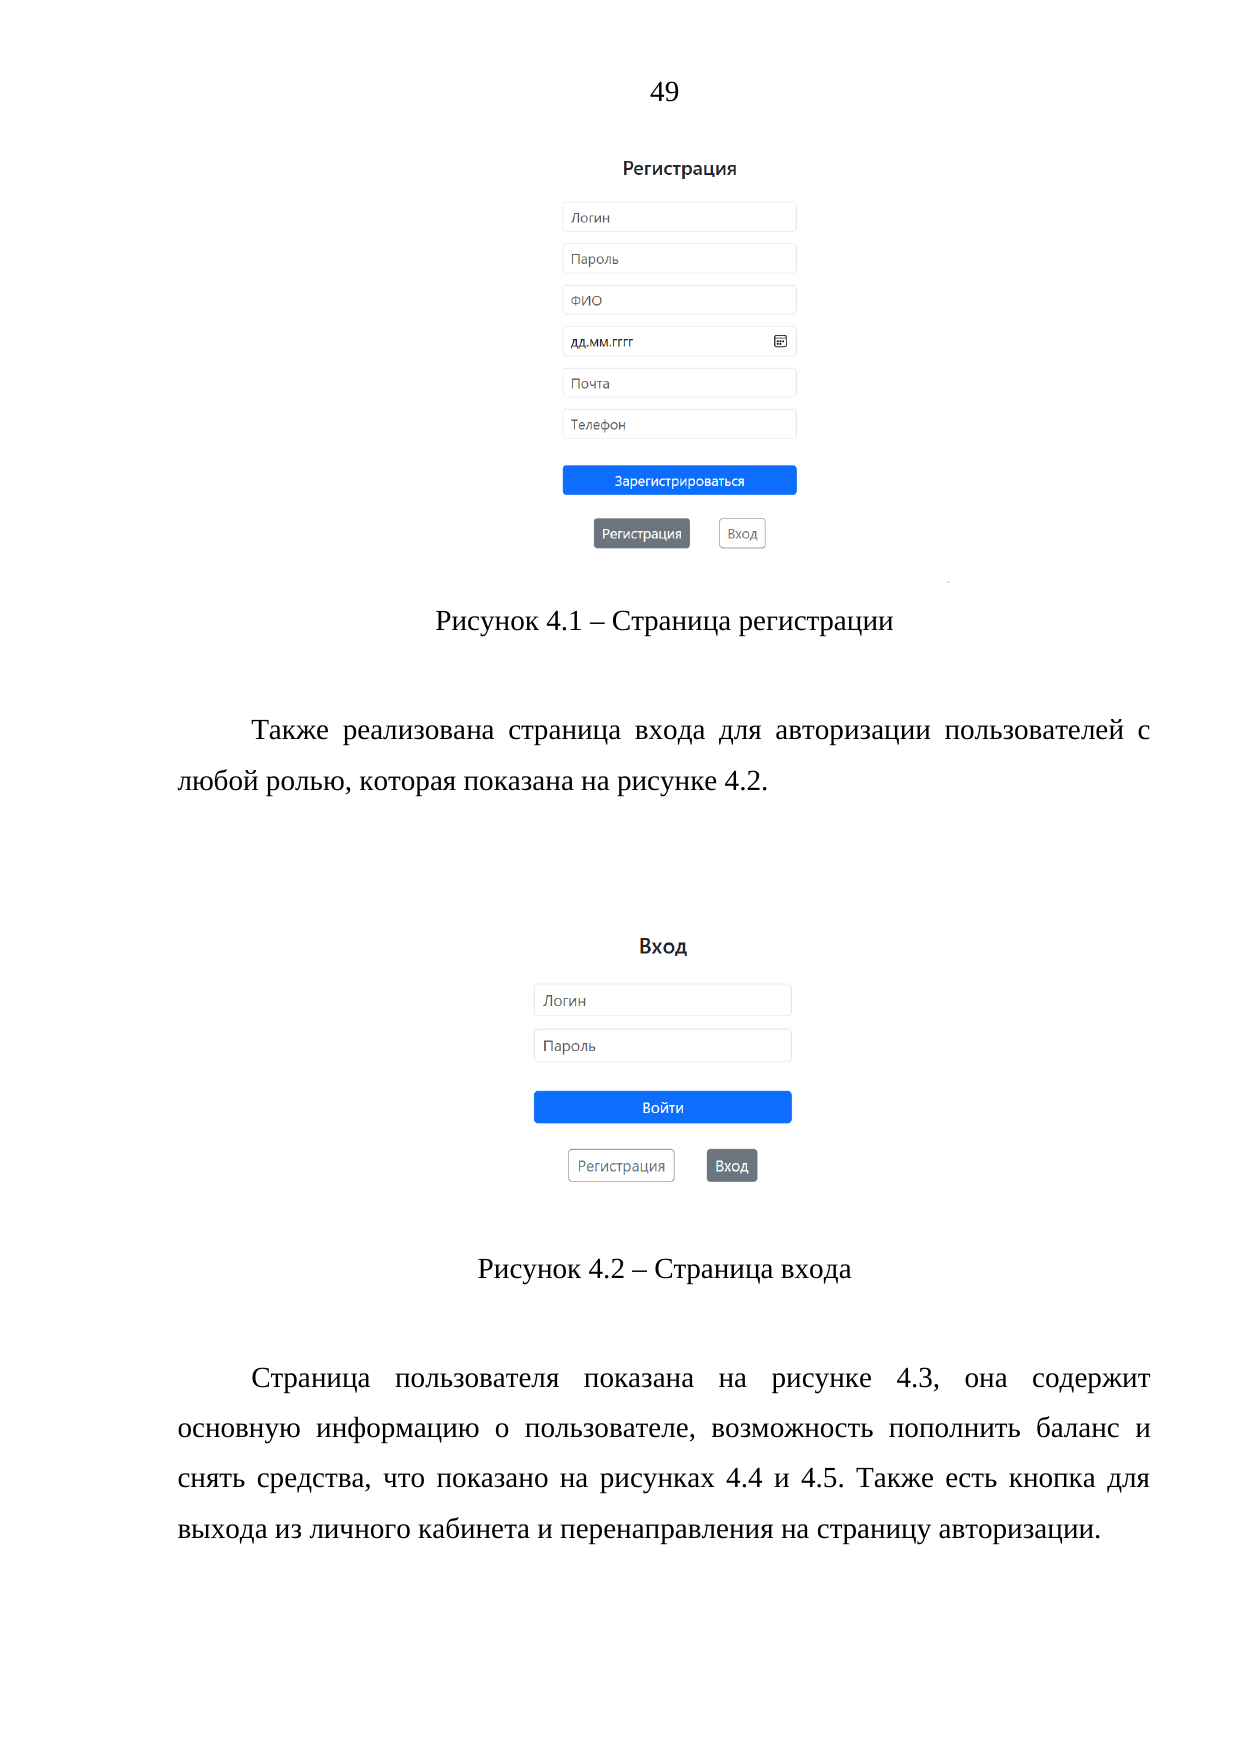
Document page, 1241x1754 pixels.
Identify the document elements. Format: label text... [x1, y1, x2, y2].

text Рисунок 4.1 – Страница регистрации [177, 603, 1152, 637]
text Рисунок 4.2 – Страница входа [177, 1251, 1152, 1284]
text Также реализована страница входа для авторизации пользователей с любой ролью, которая показана на рисунке 4.2. [177, 712, 1152, 796]
picture [315, 871, 1014, 1231]
text Страница пользователя показана на рисунке 4.3, она содержит основную информацию о пользователе, возможность пополнить баланс и снять средства, что показано на рисунках 4.4 и 4.5. Также есть кнопка для выхода из личного кабинета и перенаправления на страницу авторизации. [177, 1360, 1152, 1544]
picture [359, 118, 970, 583]
